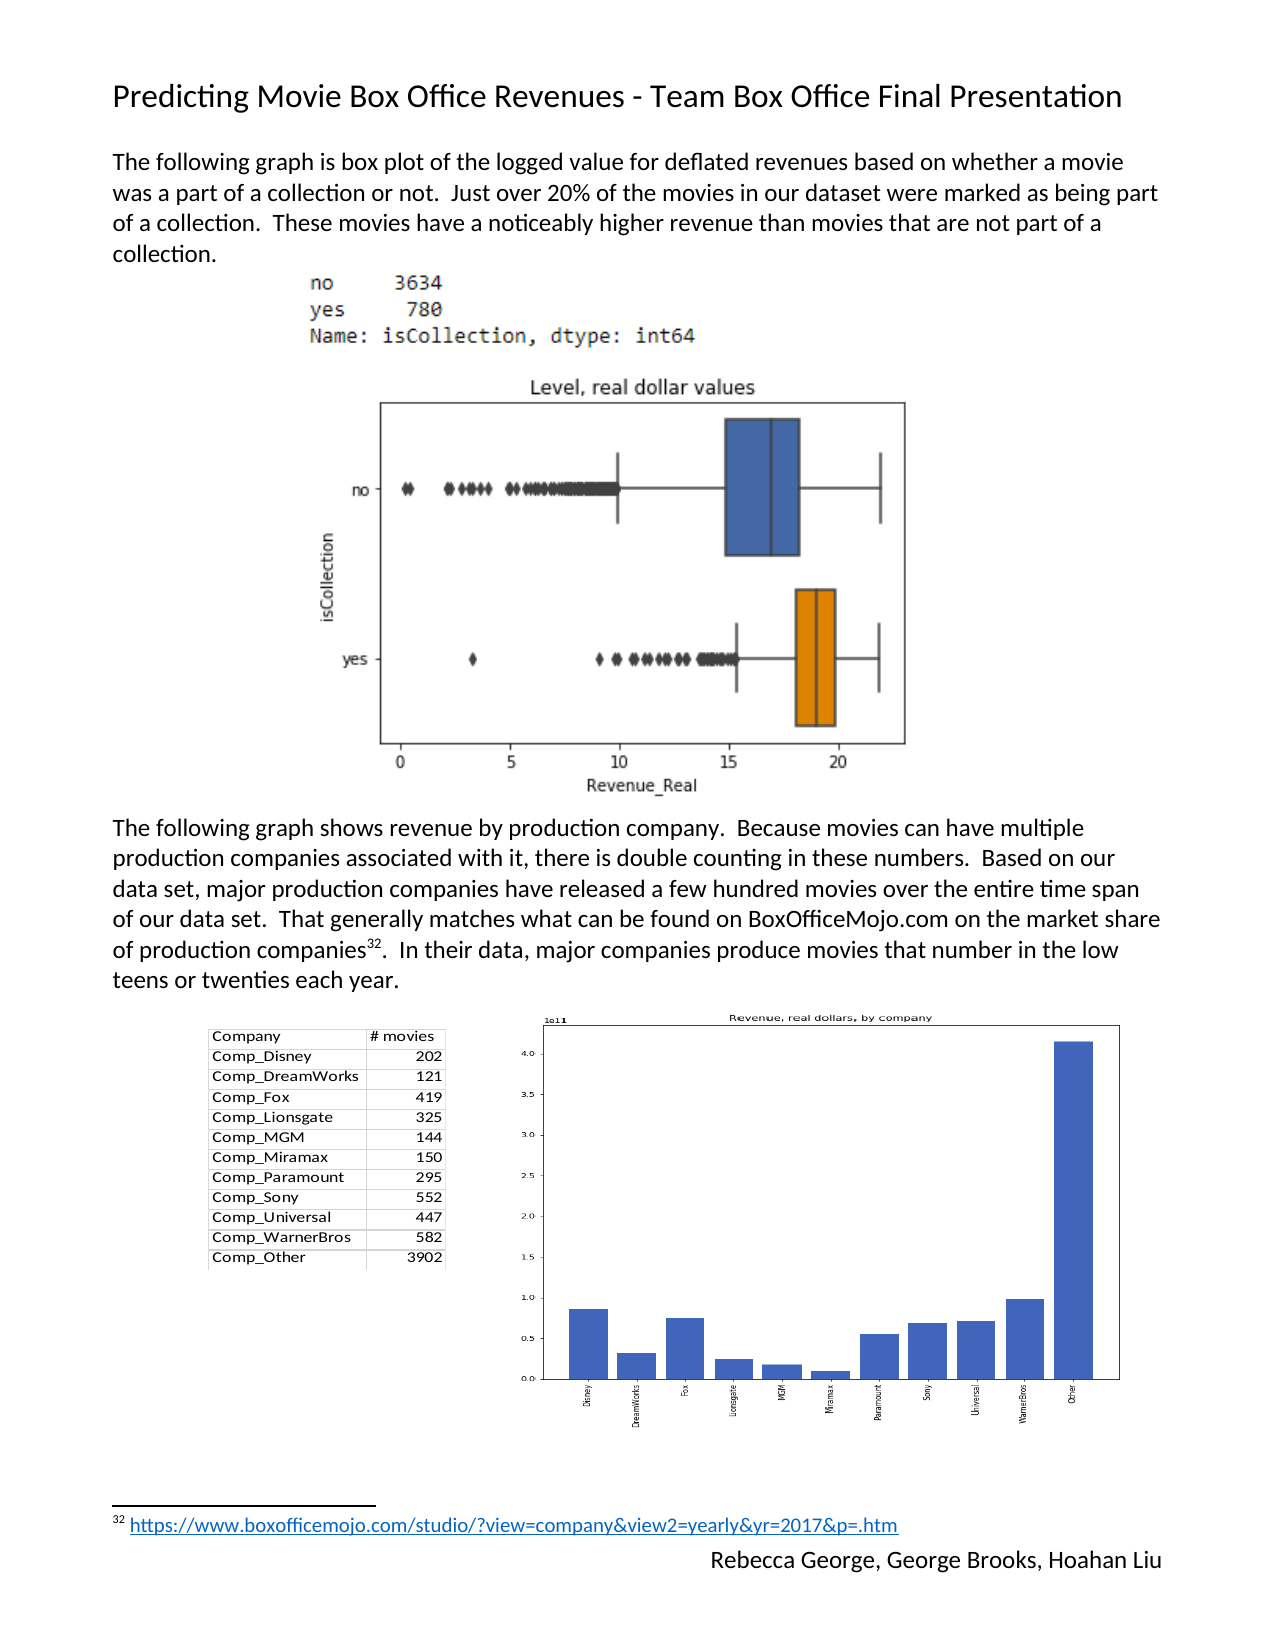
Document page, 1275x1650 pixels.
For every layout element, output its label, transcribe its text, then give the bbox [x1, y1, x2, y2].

text The following graph is box plot of the logged value for deflated revenues based on whether a movie was a part of a collection or not. Just over 20% of the movies in our dataset were marked as being part of a collection. These movies have a noticeably higher revenue than movies that are not part of a collection. [112, 146, 1162, 268]
picture [294, 268, 981, 812]
picture [506, 1006, 1147, 1439]
text The following graph shows revenue by production company. Because movies can have multiple production companies associated with it, there is double counting in these numbers. Based on our data set, major production companies have released a few hundred movies over the entire time span of our data set. That generally matches what can be found on BoxOfficeMojo.com on the market share of production companies. In their data, major companies produce movies that number in the low teens or twenties each year. [112, 812, 1162, 995]
